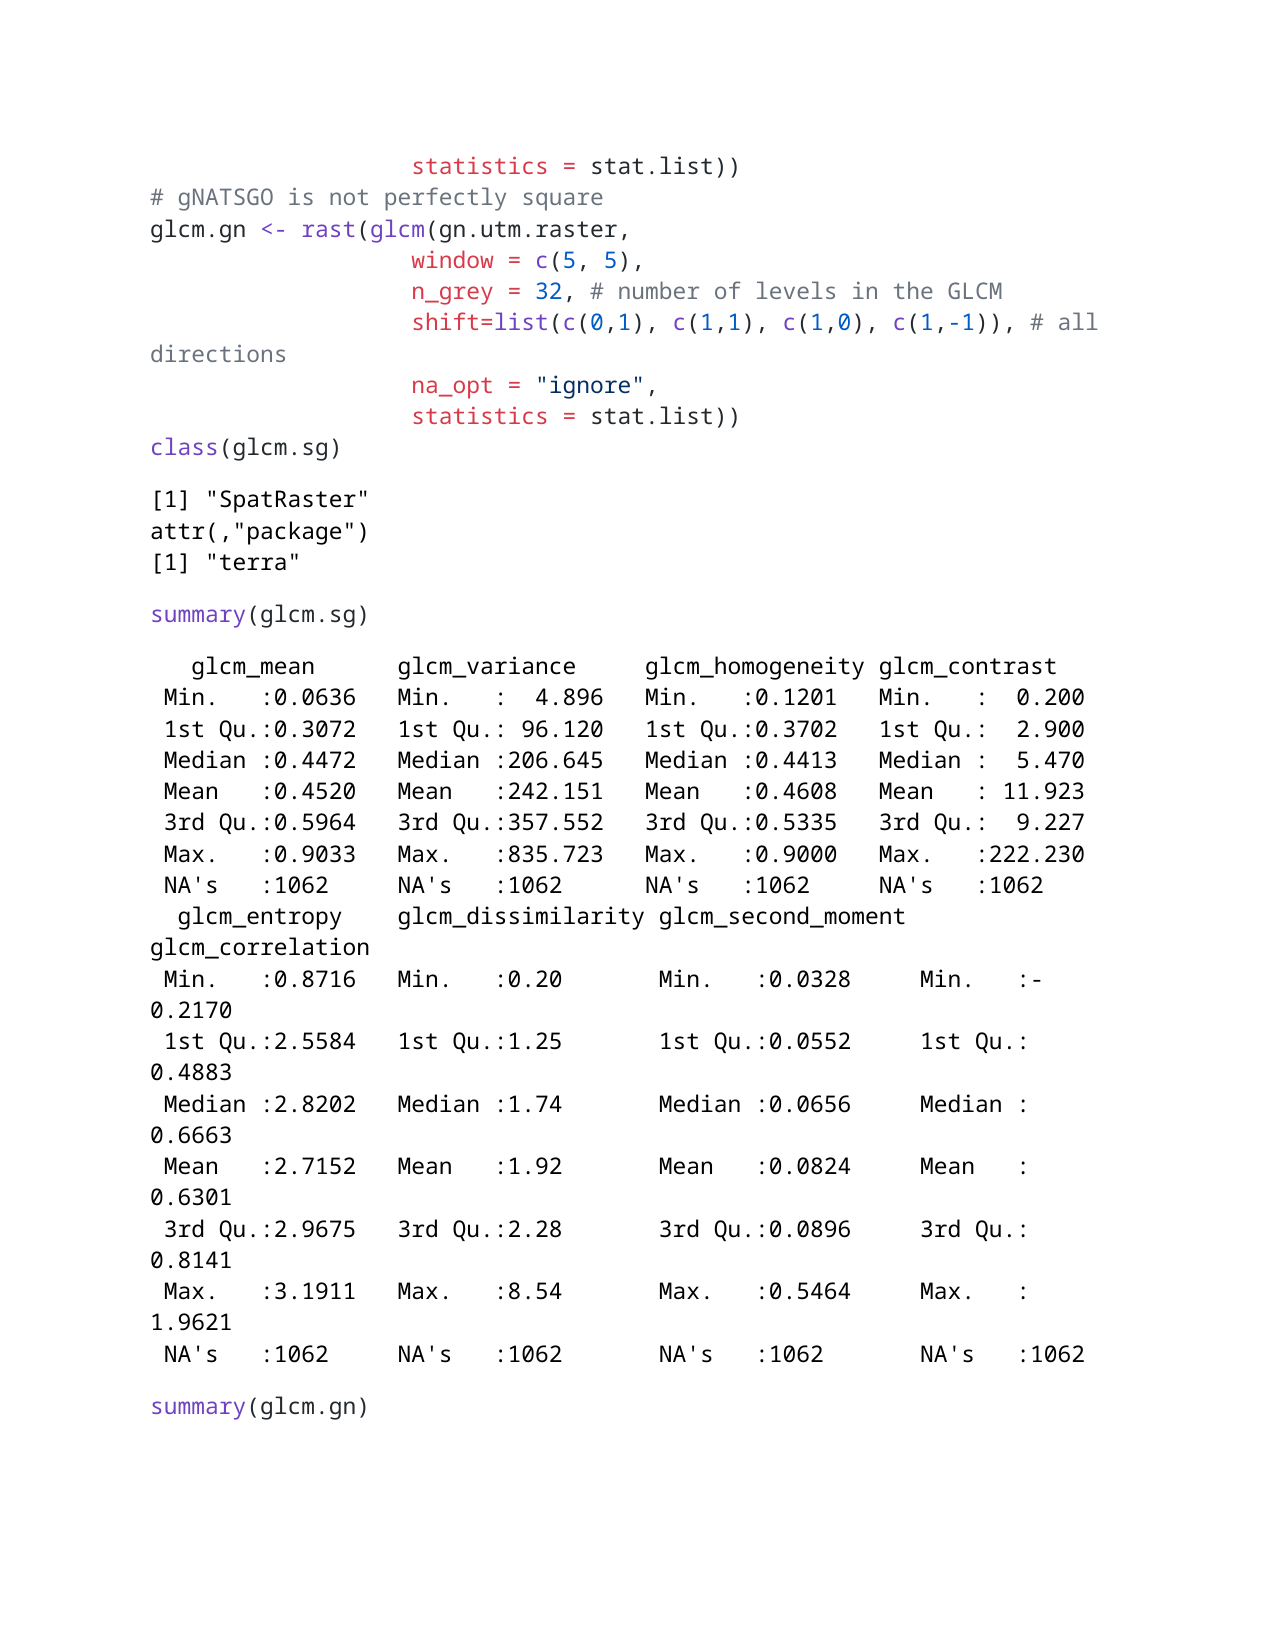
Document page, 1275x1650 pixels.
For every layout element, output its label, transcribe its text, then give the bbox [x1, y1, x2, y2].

text glcm_mean glcm_variance glcm_homogeneity glcm_contrast Min. :0.0636 Min. : 4.896 Min. :0.1201 Min. : 0.200 1st Qu.:0.3072 1st Qu.: 96.120 1st Qu.:0.3702 1st Qu.: 2.900 Median :0.4472 Median :206.645 Median :0.4413 Median : 5.470 Mean :0.4520 Mean :242.151 Mean :0.4608 Mean : 11.923 3rd Qu.:0.5964 3rd Qu.:357.552 3rd Qu.:0.5335 3rd Qu.: 9.227 Max. :0.9033 Max. :835.723 Max. :0.9000 Max. :222.230 NA's :1062 NA's :1062 NA's :1062 NA's :1062 glcm_entropy glcm_dissimilarity glcm_second_moment glcm_correlation Min. :0.8716 Min. :0.20 Min. :0.0328 Min. :-0.2170 1st Qu.:2.5584 1st Qu.:1.25 1st Qu.:0.0552 1st Qu.: 0.4883 Median :2.8202 Median :1.74 Median :0.0656 Median : 0.6663 Mean :2.7152 Mean :1.92 Mean :0.0824 Mean : 0.6301 3rd Qu.:2.9675 3rd Qu.:2.28 3rd Qu.:0.0896 3rd Qu.: 0.8141 Max. :3.1911 Max. :8.54 Max. :0.5464 Max. : 1.9621 NA's :1062 NA's :1062 NA's :1062 NA's :1062 [150, 650, 1125, 1369]
text summary(glcm.sg) [150, 598, 1125, 629]
text summary(glcm.gn) [150, 1389, 1125, 1421]
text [150, 150, 1125, 462]
text [1] "SpatRaster" attr(,"package") [1] "terra" [150, 483, 1125, 577]
